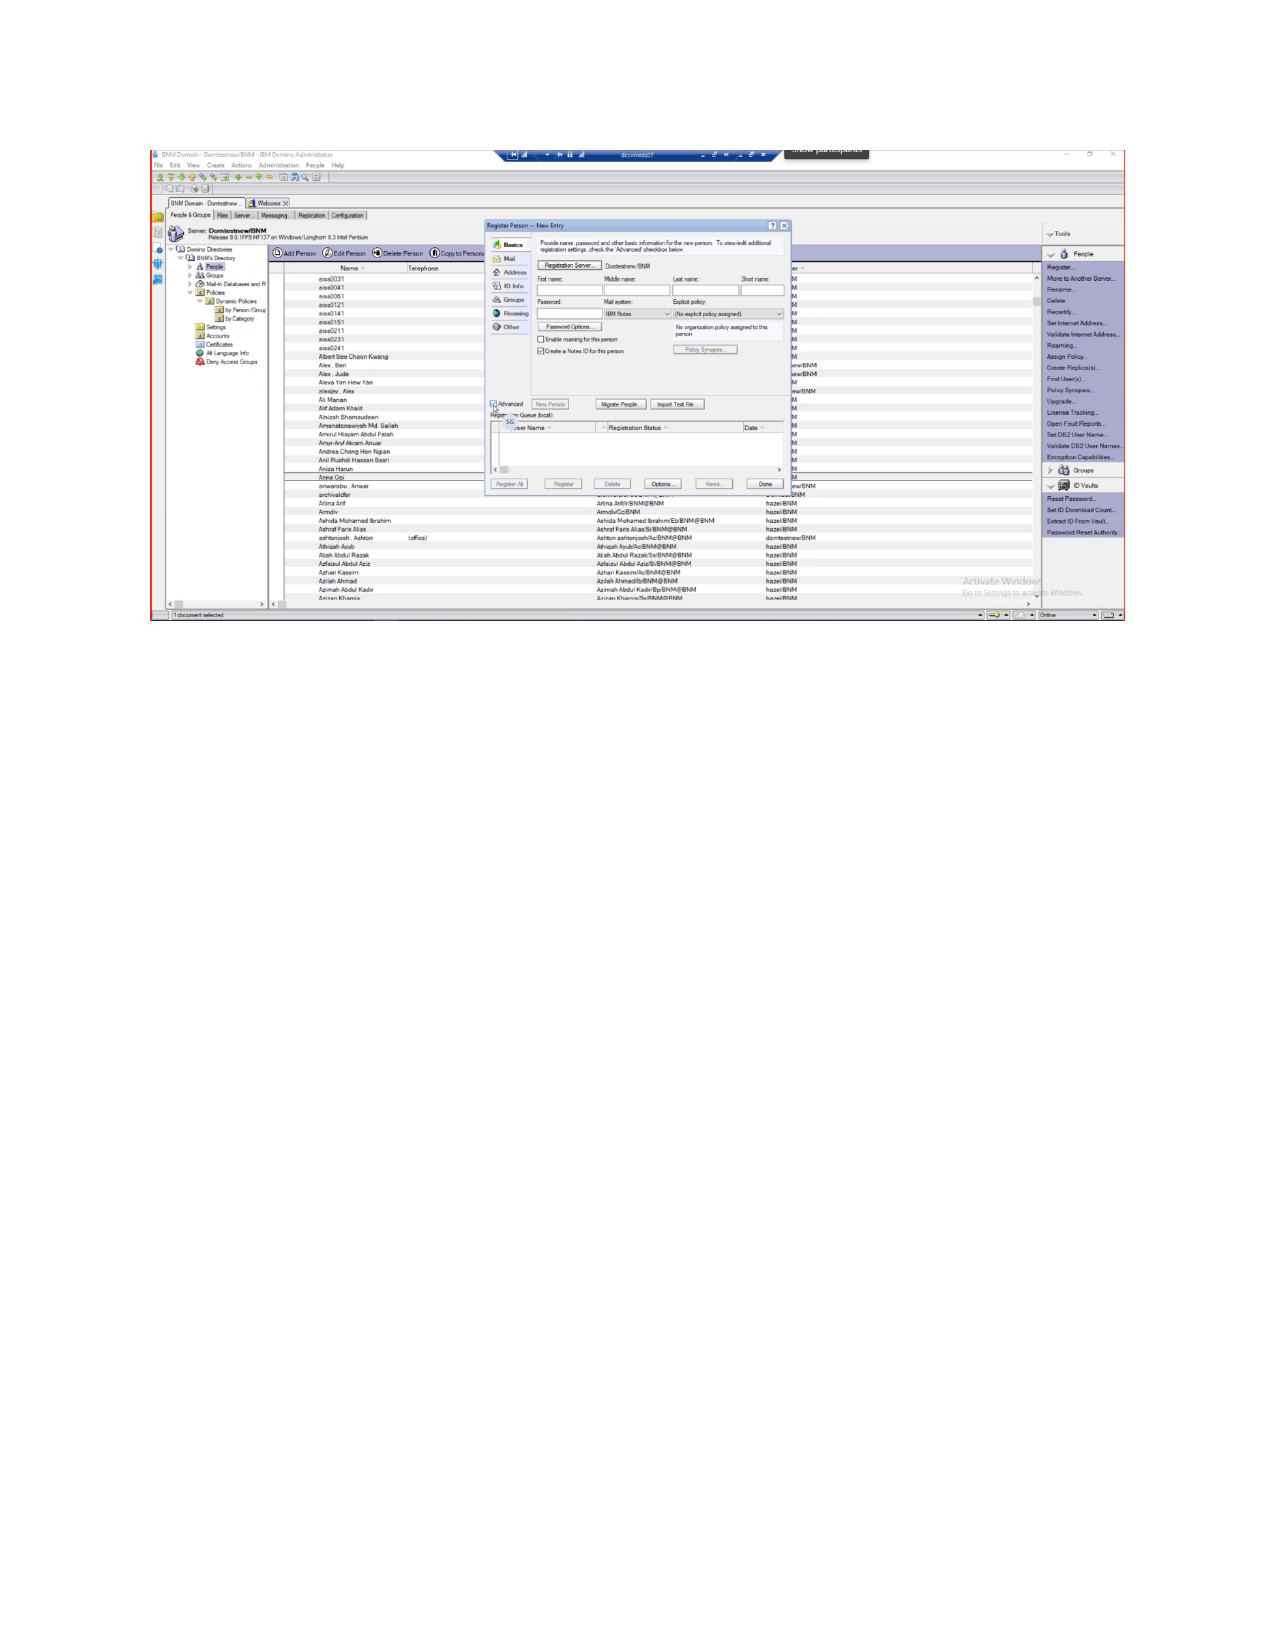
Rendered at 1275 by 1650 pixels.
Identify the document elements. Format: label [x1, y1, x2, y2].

picture [150, 150, 1125, 621]
